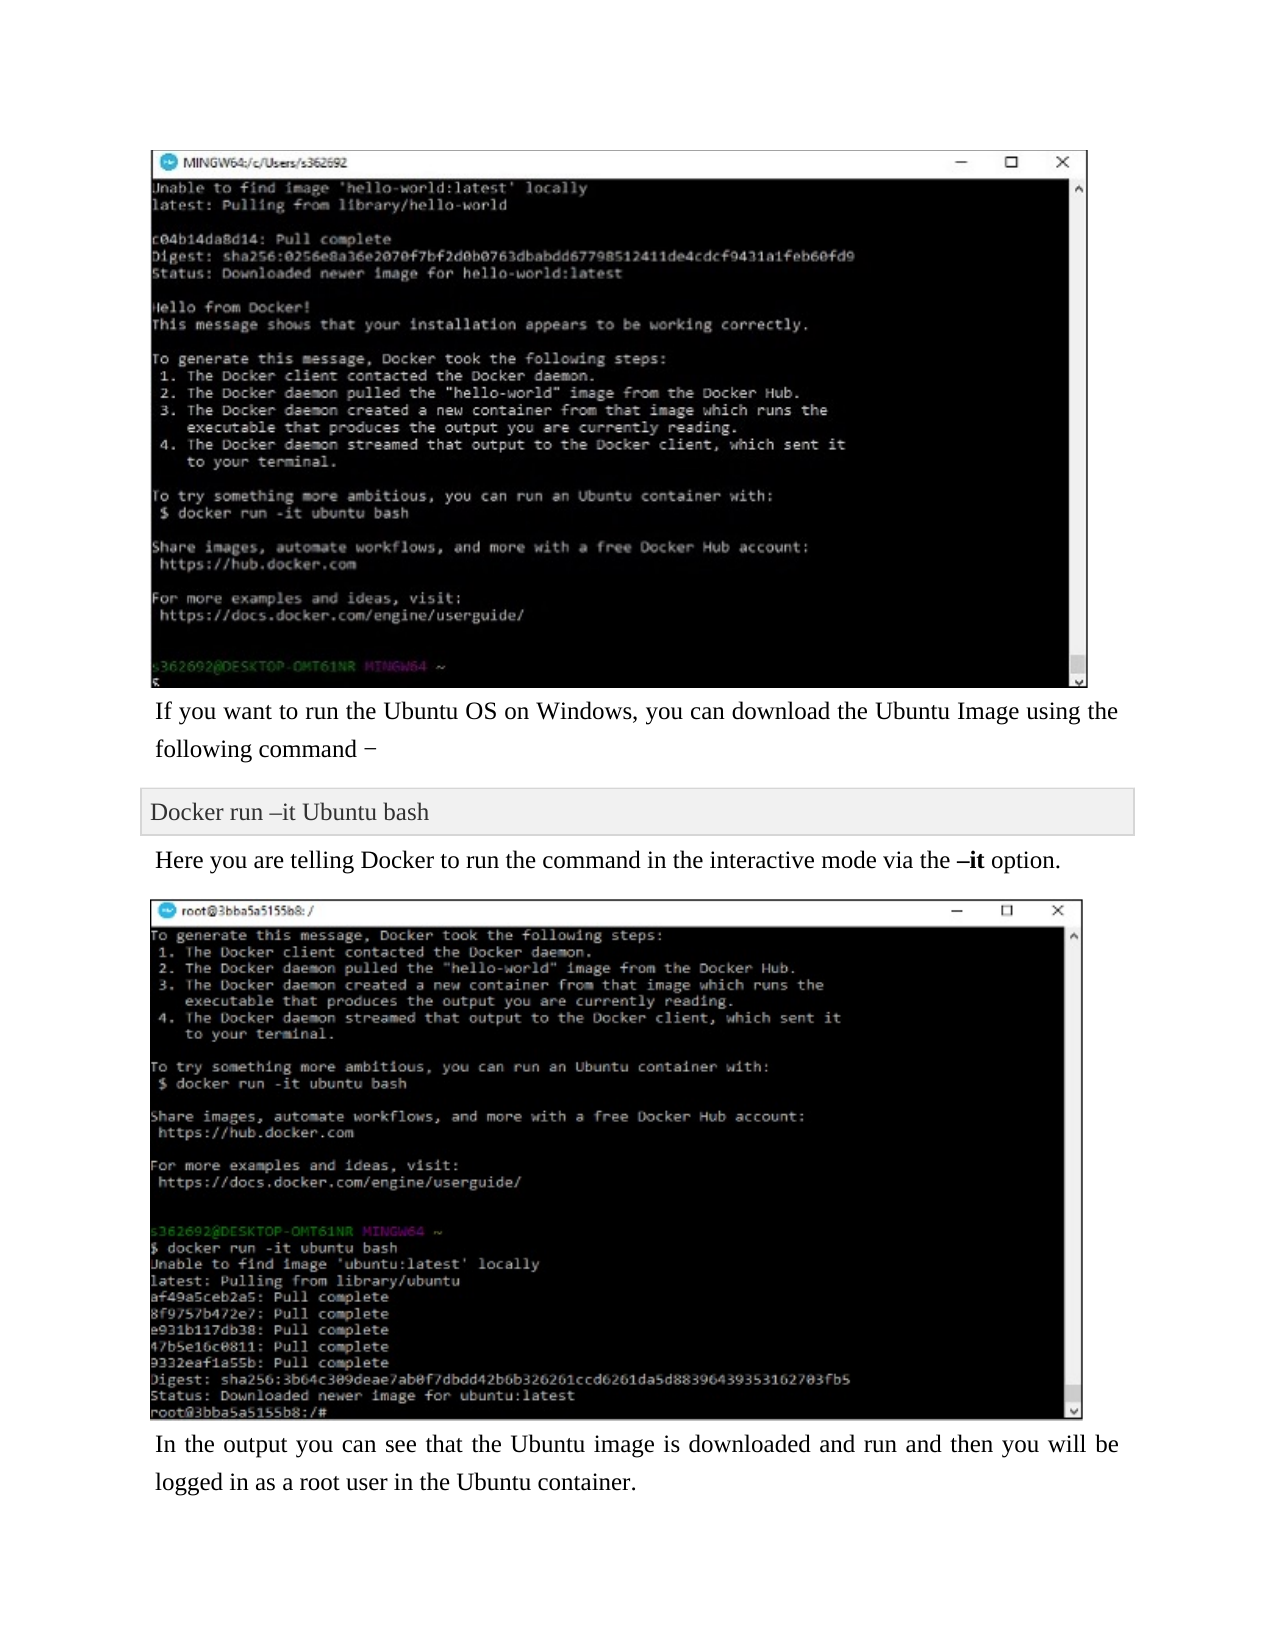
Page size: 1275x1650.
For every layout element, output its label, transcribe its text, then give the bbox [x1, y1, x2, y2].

picture [150, 150, 1088, 688]
picture [150, 898, 1083, 1421]
text In the output you can see that the Ubuntu image is downloaded and run and then you will be logged in as a root user in the Ubuntu container. [155, 1420, 1120, 1495]
text Here you are telling Docker to run the command in the interactive mode via the –it option. [155, 836, 1120, 873]
text If you want to run the Ubuntu OS on Windows, you can download the Ubuntu Image using the following command − [155, 687, 1120, 762]
text Docker run –it Ubuntu bash [142, 789, 1133, 834]
